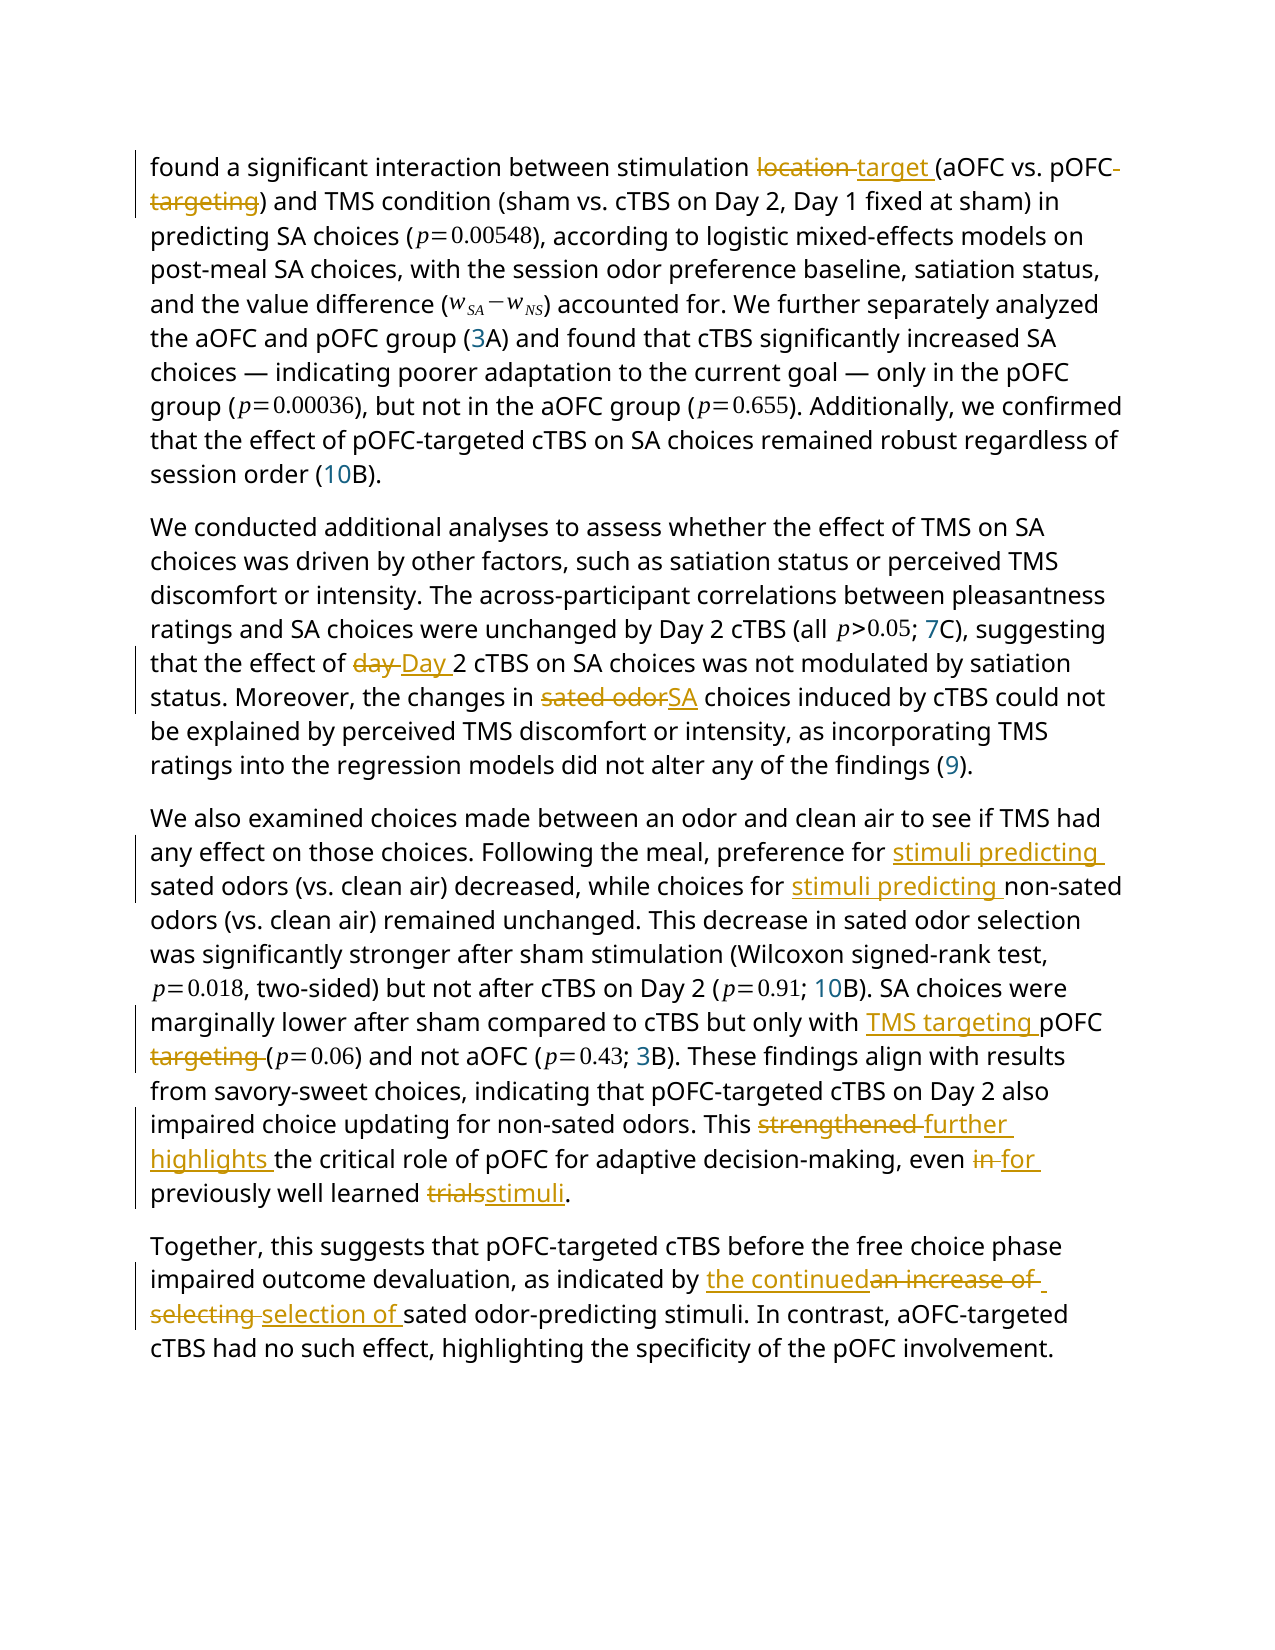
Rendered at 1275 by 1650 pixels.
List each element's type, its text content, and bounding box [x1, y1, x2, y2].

text Together, this suggests that pOFC-targeted cTBS before the free choice phase impaired outcome devaluation, as indicated by sated odor-predicting stimuli. In contrast, aOFC-targeted cTBS had no such effect, highlighting the specificity of the pOFC involvement. [150, 1228, 1125, 1364]
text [150, 150, 1125, 491]
text We also examined choices made between an odor and clean air to see if TMS had any effect on those choices. Following the meal, preference for sated odors (vs. clean air) decreased, while choices for non-sated odors (vs. clean air) remained unchanged. This decrease in sated odor selection was significantly stronger after sham stimulation (Wilcoxon signed-rank test, , two-sided) but not after cTBS on Day 2 (; 10B). SA choices were marginally lower after sham compared to cTBS but only with pOFC () and not aOFC (; 3B). These findings align with results from savory-sweet choices, indicating that pOFC-targeted cTBS on Day 2 also impaired choice updating for non-sated odors. This the critical role of pOFC for adaptive decision-making, even previously well learned . [150, 801, 1125, 1209]
text We conducted additional analyses to assess whether the effect of TMS on SA choices was driven by other factors, such as satiation status or perceived TMS discomfort or intensity. The across-participant correlations between pleasantness ratings and SA choices were unchanged by Day 2 cTBS (all ; 7C), suggesting that the effect of 2 cTBS on SA choices was not modulated by satiation status. Moreover, the changes in choices induced by cTBS could not be explained by perceived TMS discomfort or intensity, as incorporating TMS ratings into the regression models did not alter any of the findings (9). [150, 509, 1125, 782]
